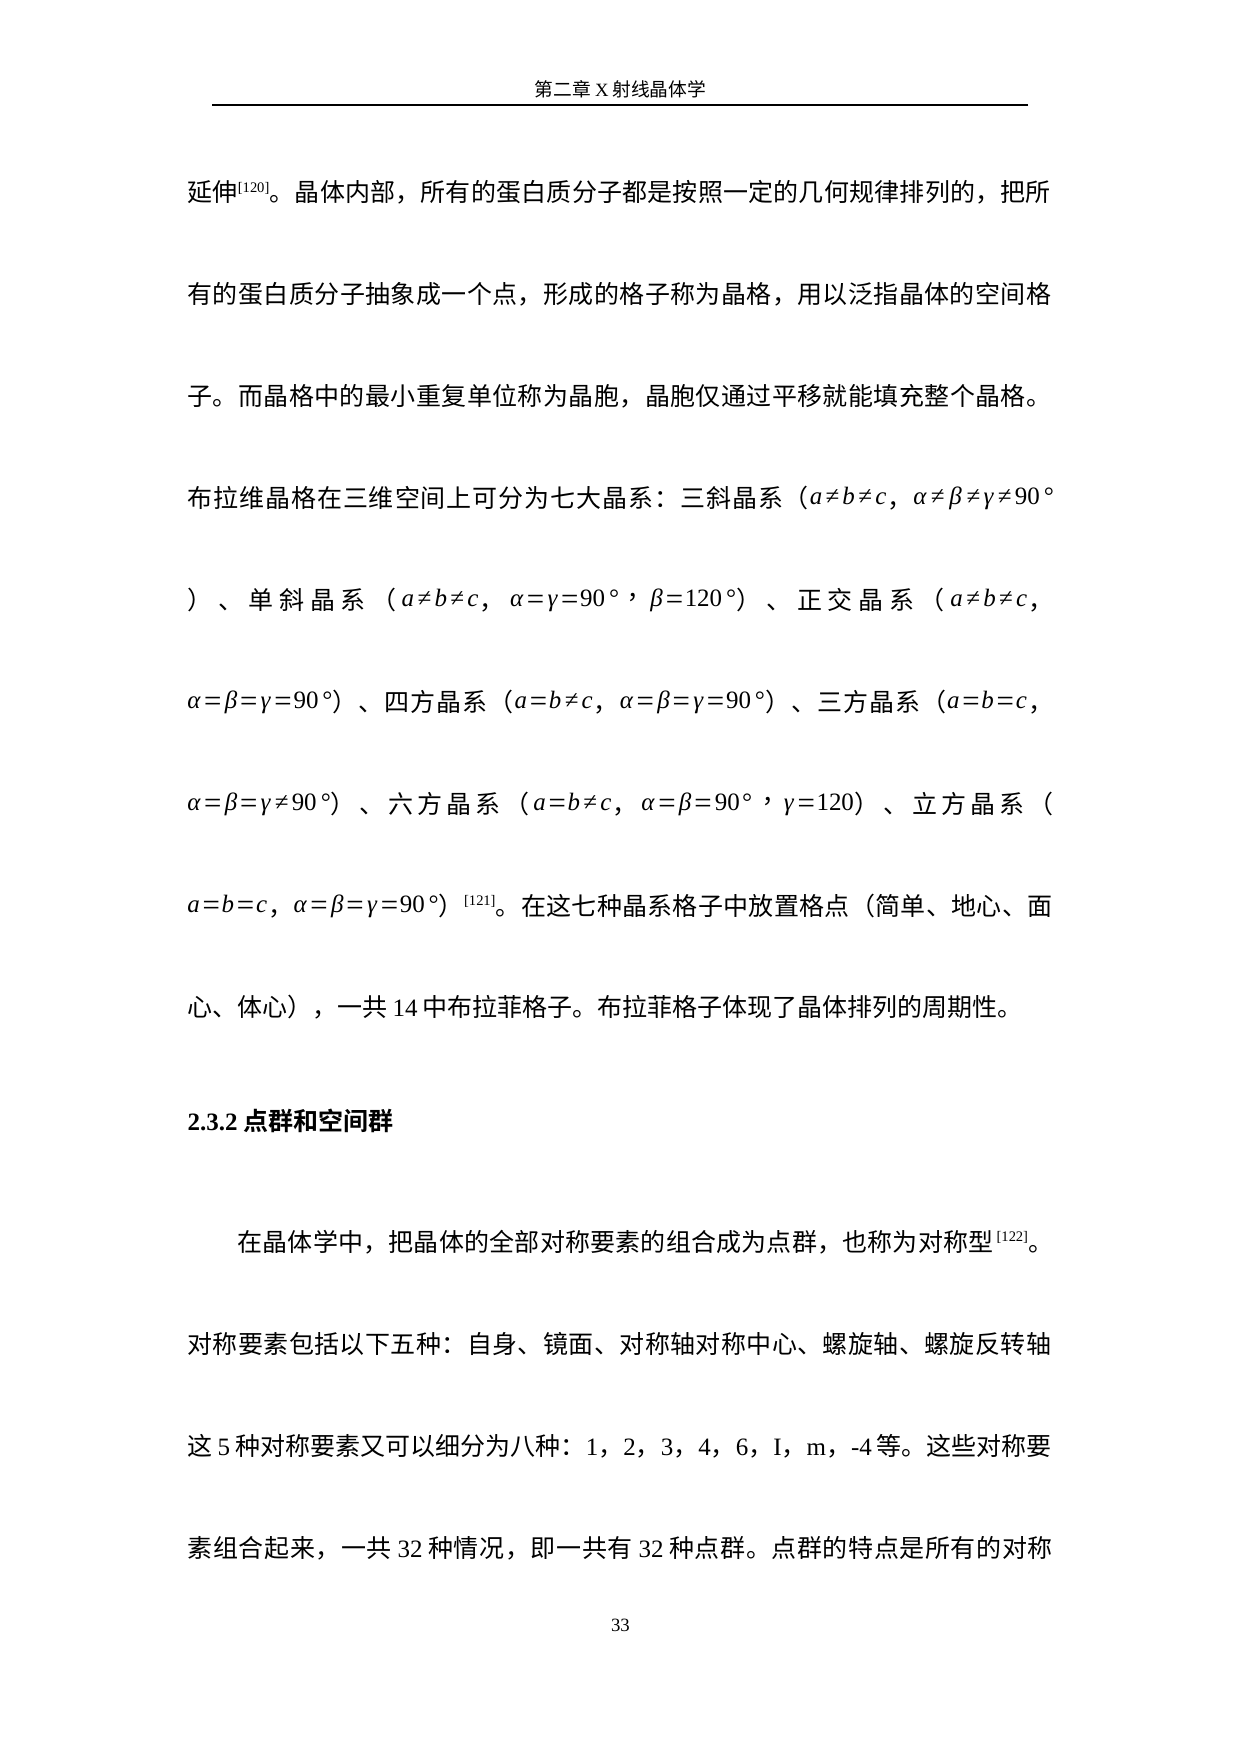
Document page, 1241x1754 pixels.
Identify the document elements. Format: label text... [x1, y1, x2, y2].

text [187, 1207, 1053, 1580]
subtitle 2.3.2 点群和空间群 [187, 1085, 1053, 1153]
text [187, 157, 1053, 1040]
